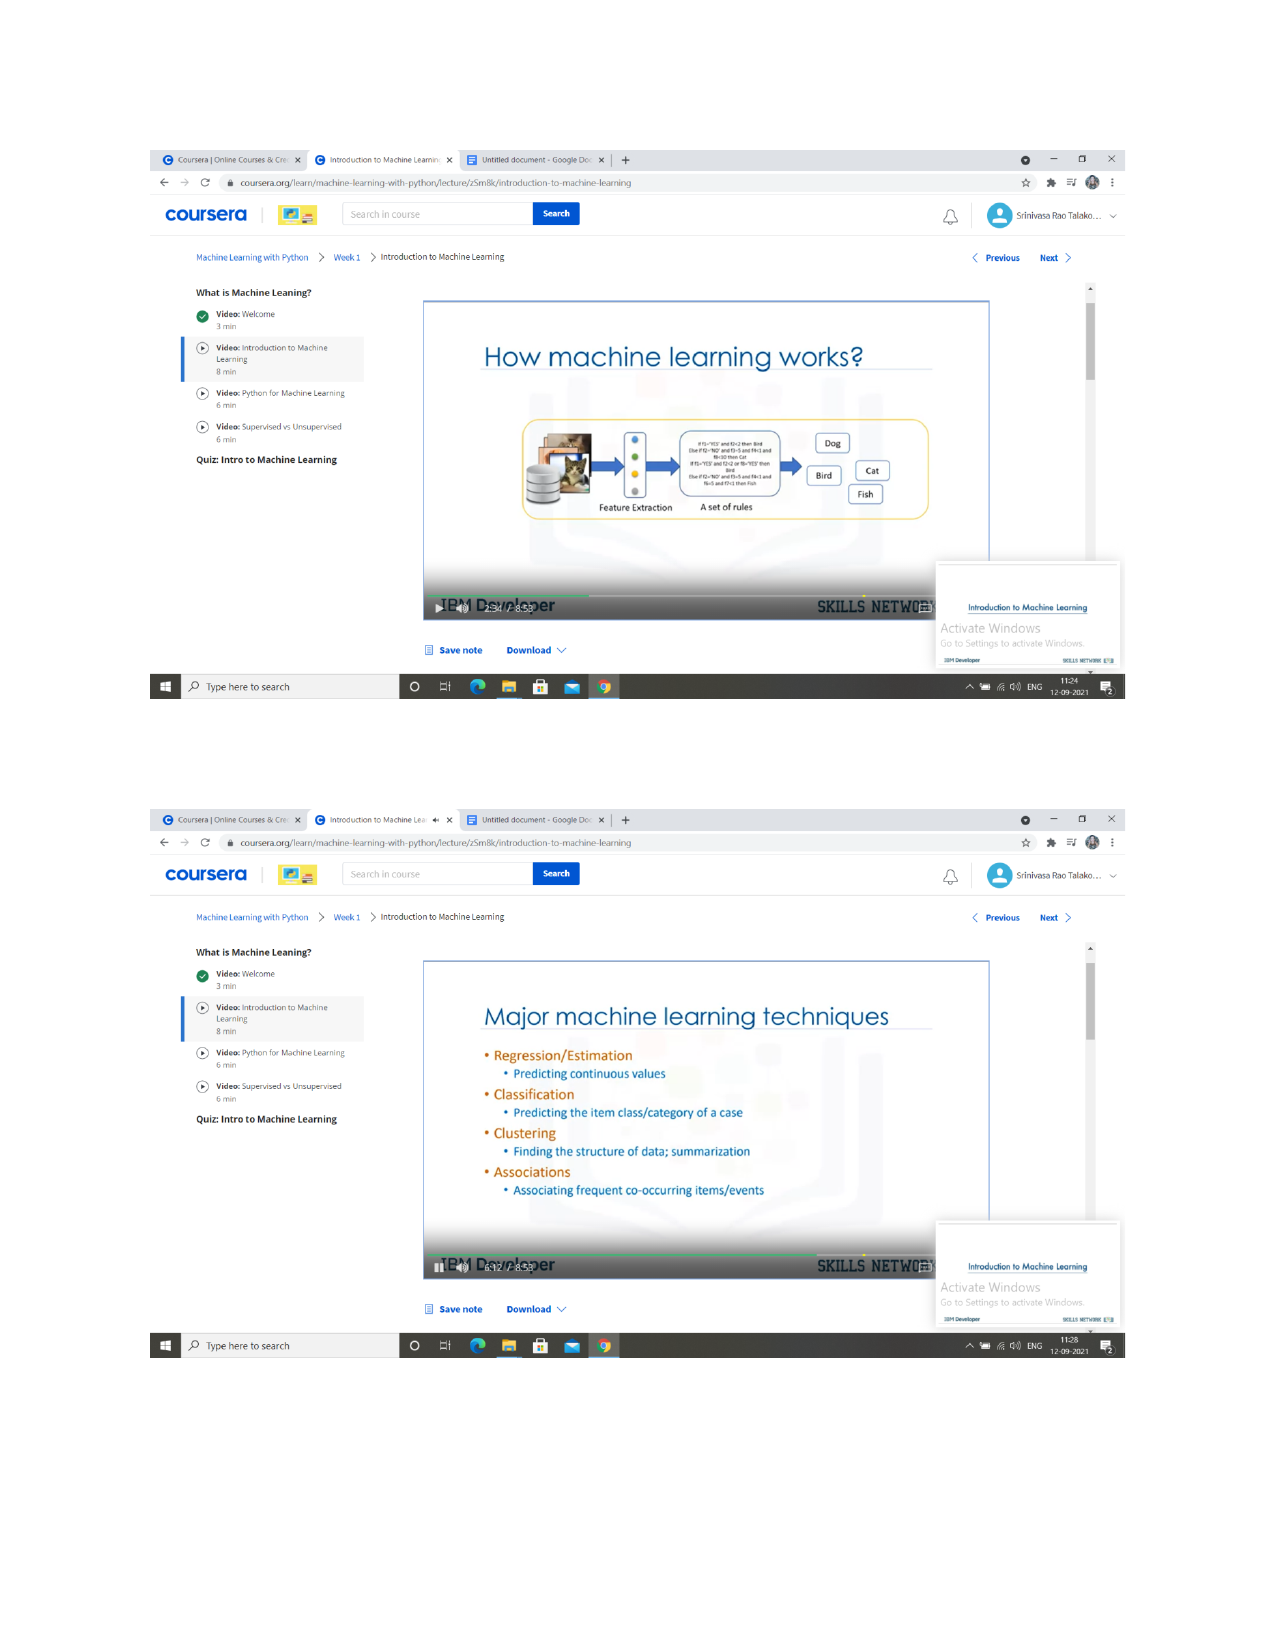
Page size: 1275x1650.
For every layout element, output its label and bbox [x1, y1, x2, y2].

picture [150, 150, 1125, 699]
picture [150, 809, 1125, 1358]
